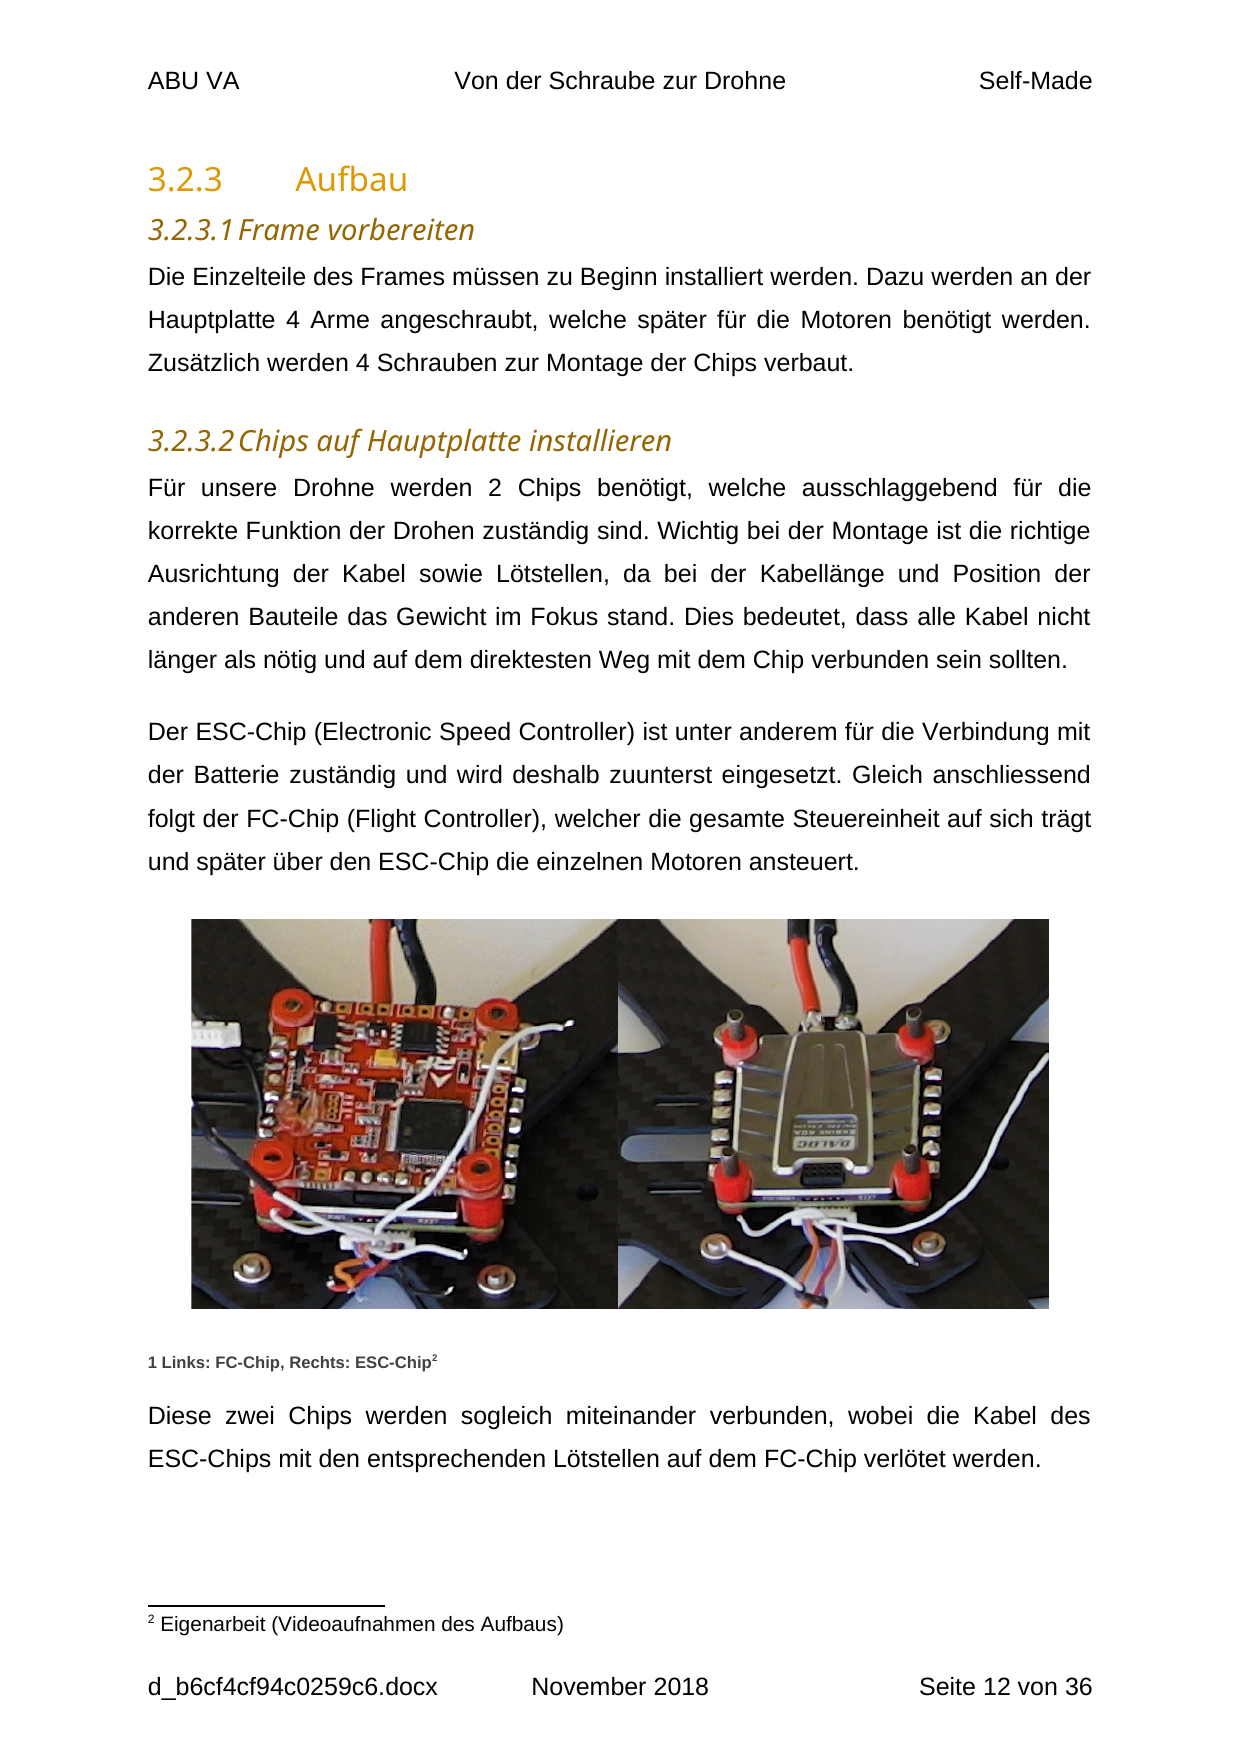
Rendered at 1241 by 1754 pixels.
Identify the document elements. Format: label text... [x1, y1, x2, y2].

subtitle Frame vorbereiten [148, 210, 1093, 249]
subtitle Aufbau [148, 156, 1093, 201]
text Für unsere Drohne werden 2 Chips benötigt, welche ausschlaggebend für die korrekte Funktion der Drohen zuständig sind. Wichtig bei der Montage ist die richtige Ausrichtung der Kabel sowie Lötstellen, da bei der Kabellänge und Position der anderen Bauteile das Gewicht im Fokus stand. Dies bedeutet, dass alle Kabel nicht länger als nötig und auf dem direktesten Weg mit dem Chip verbunden sein sollten. [148, 473, 1093, 674]
text Der ESC-Chip (Electronic Speed Controller) ist unter anderem für die Verbindung mit der Batterie zuständig und wird deshalb zuunterst eingesetzt. Gleich anschliessend folgt der FC-Chip (Flight Controller), welcher die gesamte Steuereinheit auf sich trägt und später über den ESC-Chip die einzelnen Motoren ansteuert. [148, 717, 1093, 876]
text Die Einzelteile des Frames müssen zu Beginn installiert werden. Dazu werden an der Hauptplatte 4 Arme angeschraubt, welche später für die Motoren benötigt werden. Zusätzlich werden 4 Schrauben zur Montage der Chips verbaut. [148, 262, 1093, 377]
picture [191, 919, 1049, 1309]
text 1 Links: FC-Chip, Rechts: ESC-Chip [148, 1352, 1093, 1372]
subtitle Chips auf Hauptplatte installieren [148, 420, 1093, 460]
text Diese zwei Chips werden sogleich miteinander verbunden, wobei die Kabel des ESC-Chips mit den entsprechenden Lötstellen auf dem FC-Chip verlötet werden. [148, 1401, 1093, 1473]
